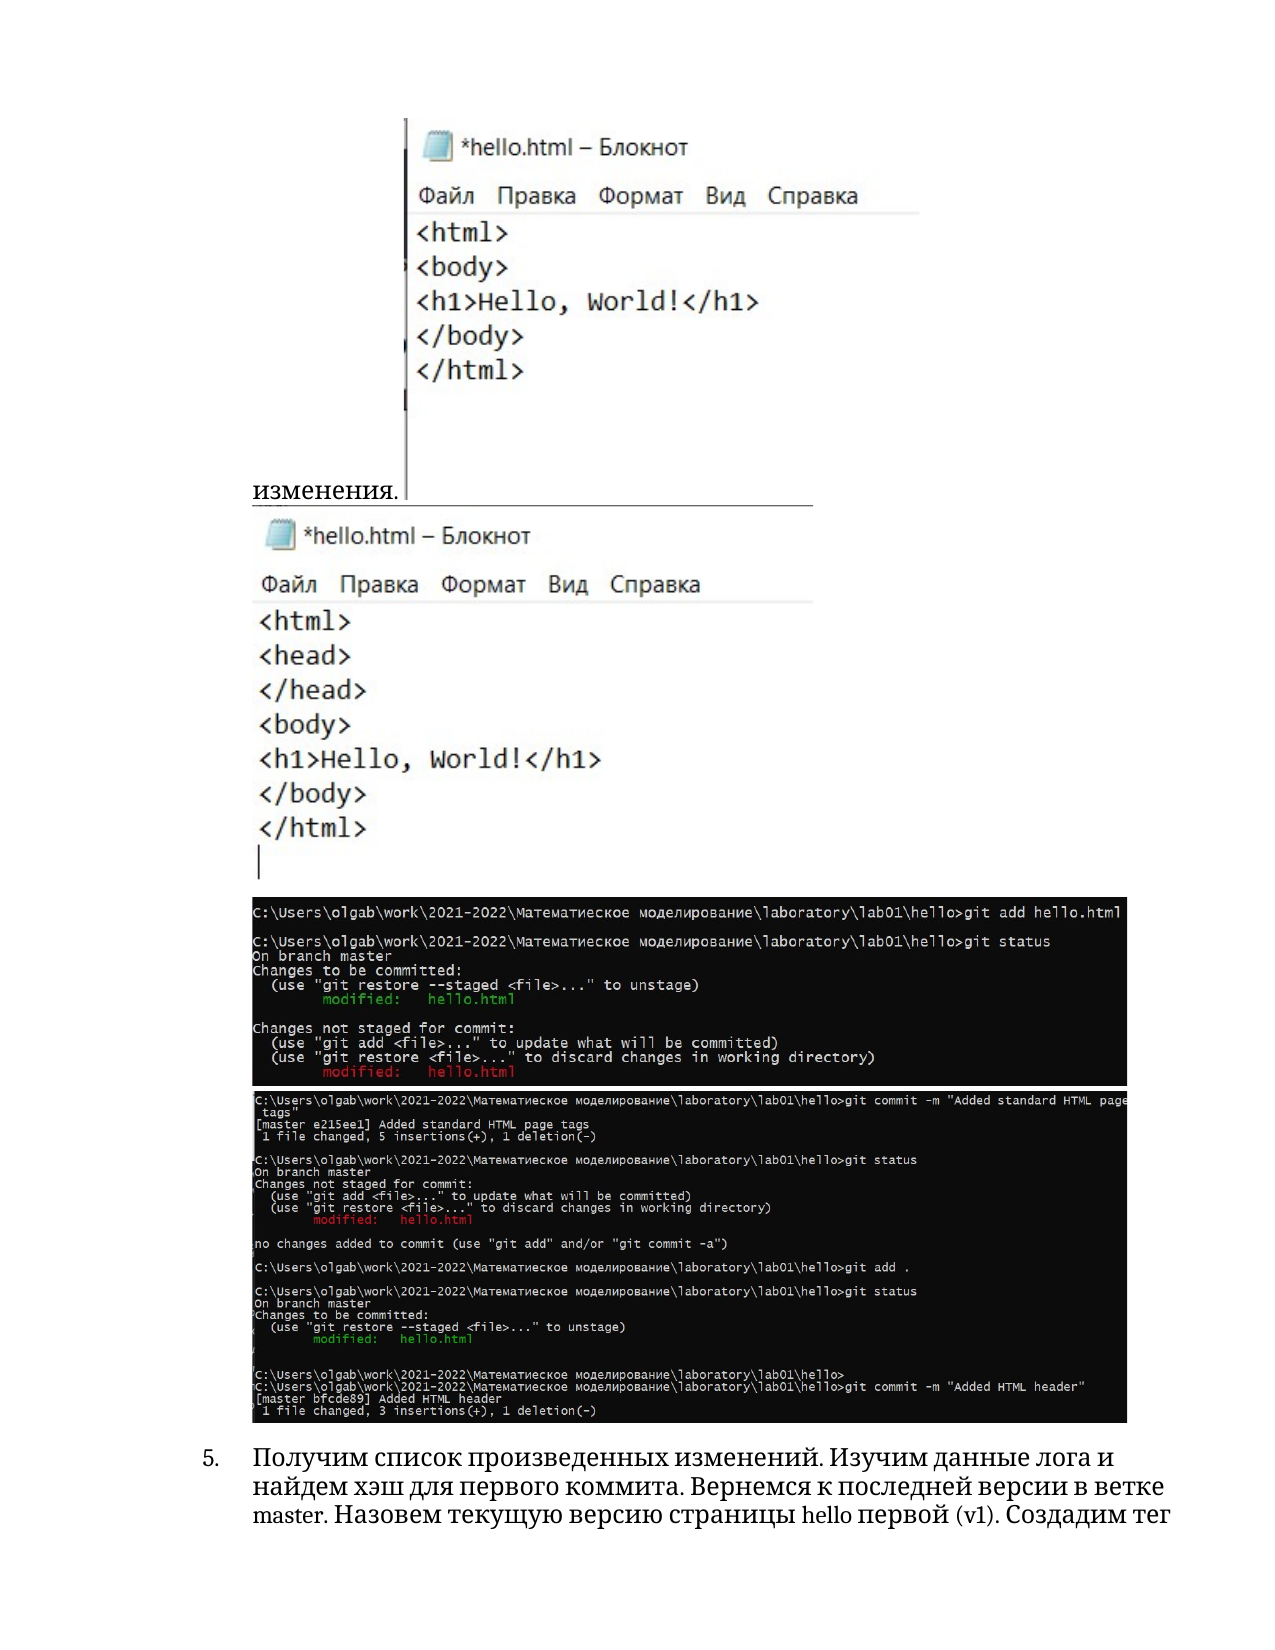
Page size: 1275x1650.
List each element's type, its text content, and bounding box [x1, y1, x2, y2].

picture [252, 505, 814, 892]
picture [403, 118, 920, 500]
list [202, 1444, 1186, 1530]
picture [252, 1091, 1128, 1423]
picture [252, 897, 1128, 1086]
